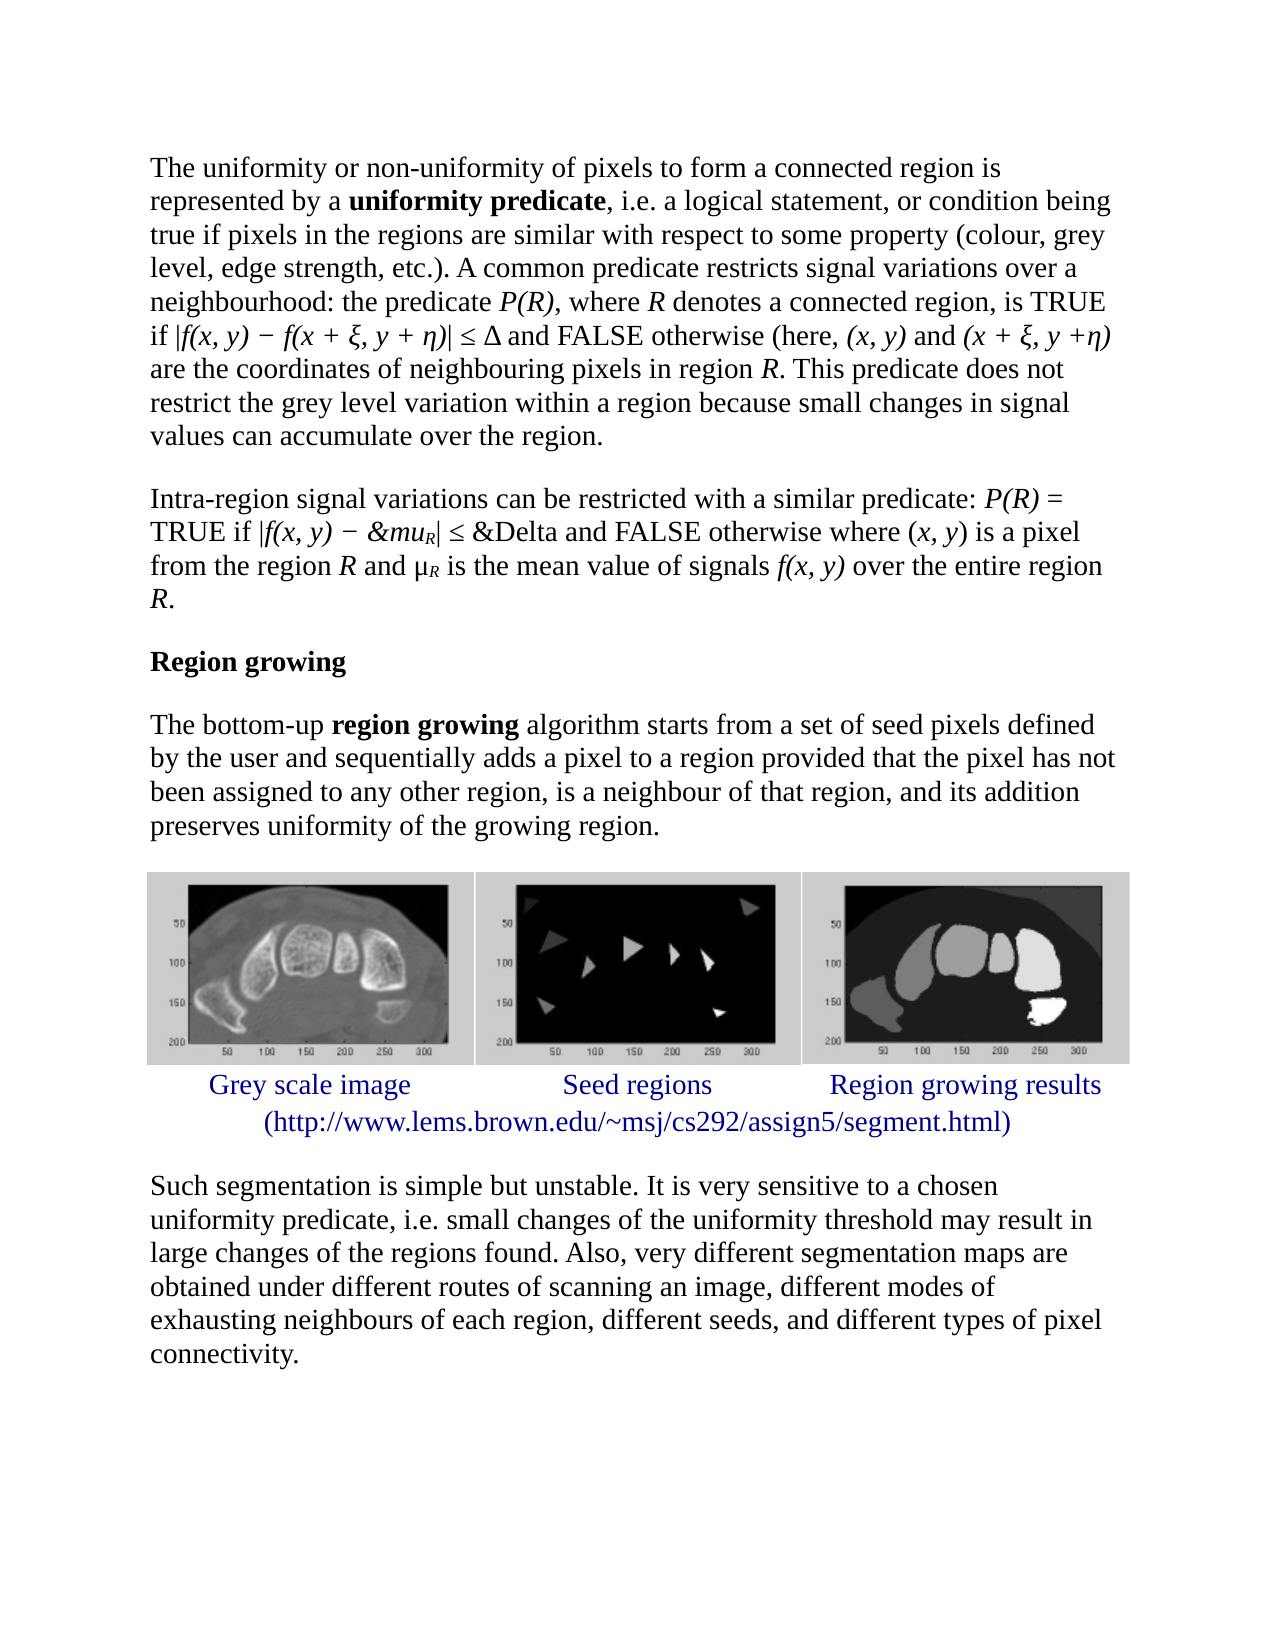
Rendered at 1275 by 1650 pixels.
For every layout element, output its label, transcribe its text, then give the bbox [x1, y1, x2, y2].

text Such segmentation is simple but unstable. It is very sensitive to a chosen uniformity predicate, i.e. small changes of the uniformity threshold may result in large changes of the regions found. Also, very different segmentation maps are obtained under different routes of scanning an image, different modes of exhausting neighbours of each region, different seeds, and different types of pixel connectivity. [150, 1168, 1125, 1369]
picture [802, 872, 1130, 1064]
text The bottom-up region growing algorithm starts from a set of seed pixels defined by the user and sequentially adds a pixel to a region provided that the pixel has not been assigned to any other region, is a neighbour of that region, and its addition preserves uniformity of the growing region. [150, 707, 1125, 841]
table_cell Region growing results [801, 1066, 1130, 1102]
table_cell Grey scale image [145, 1066, 474, 1102]
picture [146, 872, 474, 1065]
table_cell Seed regions [474, 1066, 801, 1102]
text The uniformity or non-uniformity of pixels to form a connected region is represented by a uniformity predicate, i.e. a logical statement, or condition being true if pixels in the regions are similar with respect to some property (colour, grey level, edge strength, etc.). A common predicate restricts signal variations over a neighbourhood: the predicate P(R), where R denotes a connected region, is TRUE if |f(x, y) − f(x + ξ, y + η)| ≤ Δ and FALSE otherwise (here, (x, y) and (x + ξ, y +η) are the coordinates of neighbouring pixels in region R. This predicate does not restrict the grey level variation within a region because small changes in signal values can accumulate over the region. [150, 150, 1125, 452]
text Region growing [150, 644, 1125, 678]
picture [475, 872, 801, 1065]
text Intra-region signal variations can be restricted with a similar predicate: P(R) = TRUE if |f(x, y) − &muR| ≤ &Delta and FALSE otherwise where (x, y) is a pixel from the region R and μR is the mean value of signals f(x, y) over the entire region R. [150, 481, 1125, 615]
table_cell (http://www.lems.brown.edu/~msj/cs292/assign5/segment.html) [145, 1103, 1130, 1139]
